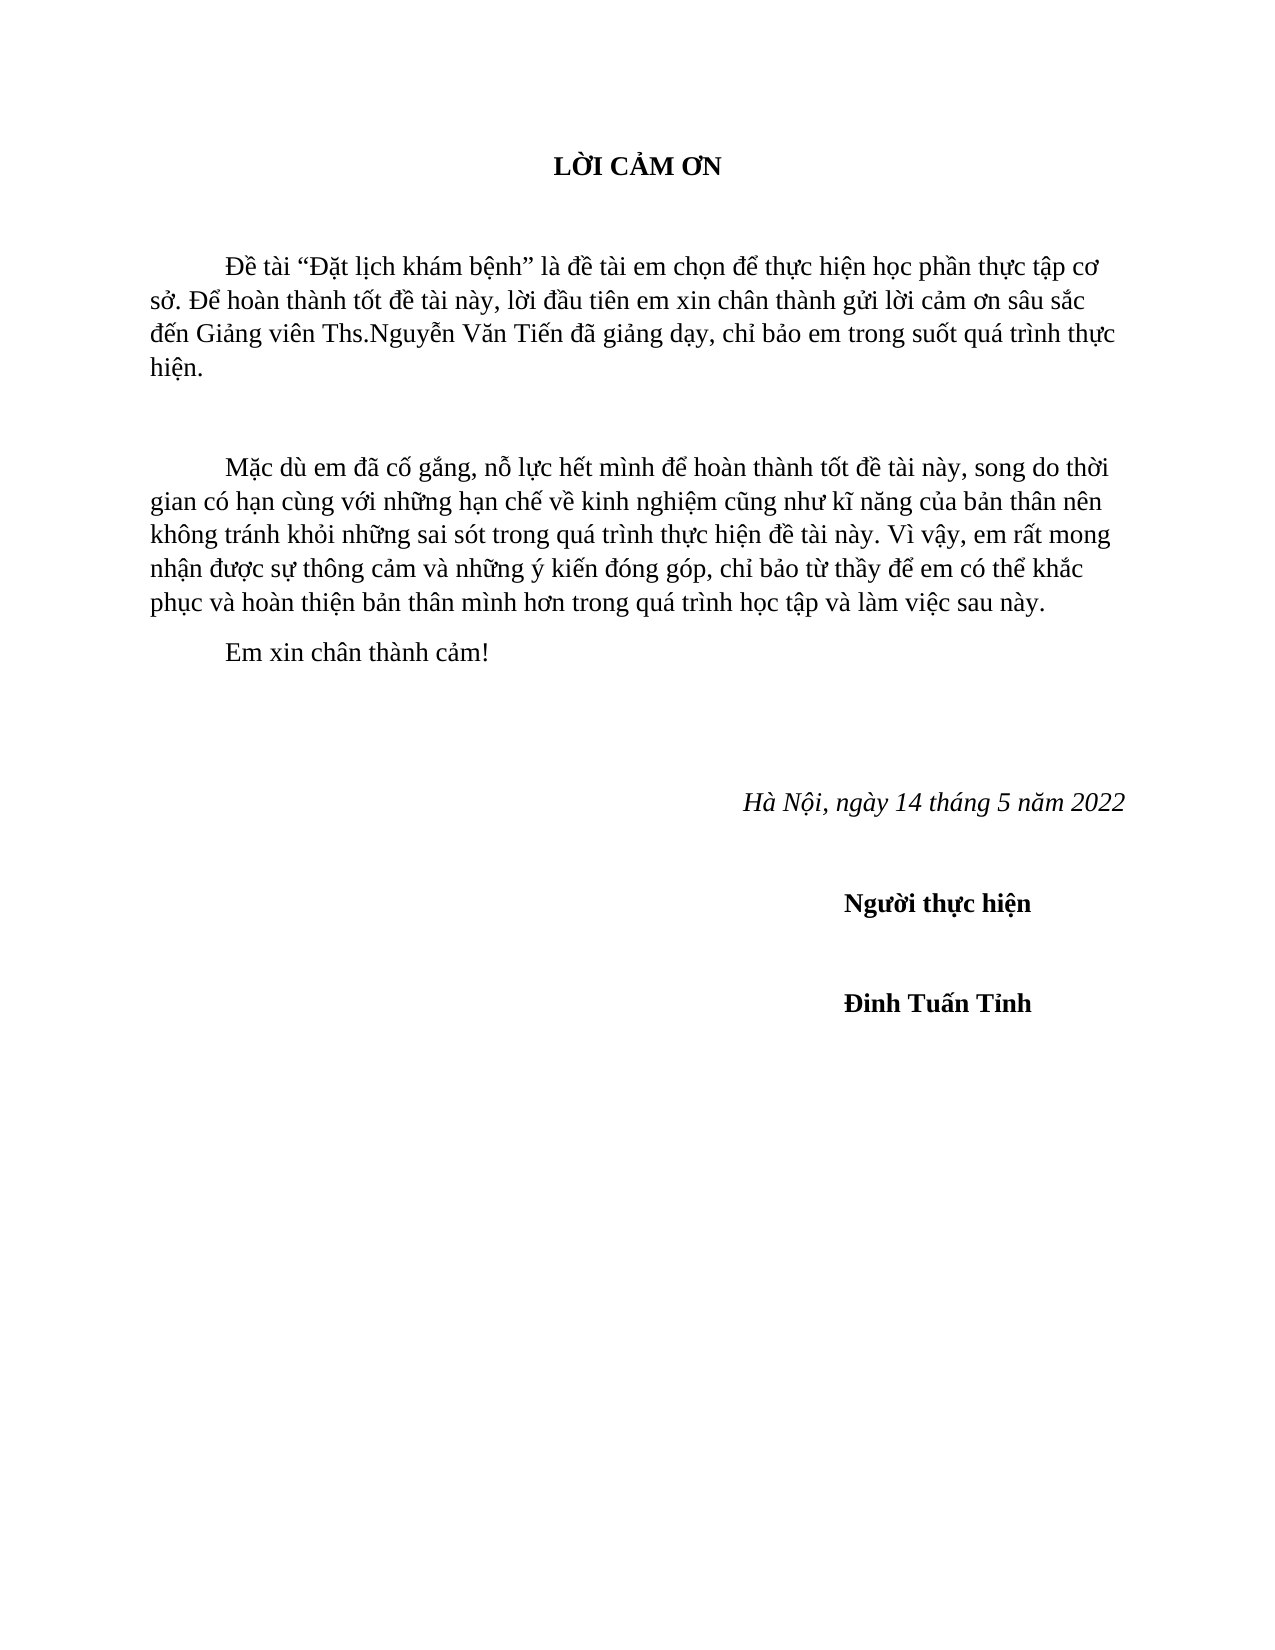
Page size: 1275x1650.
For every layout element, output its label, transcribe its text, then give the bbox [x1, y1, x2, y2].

text Hà Nội, ngày 14 tháng 5 năm 2022 [150, 786, 1125, 818]
text Người thực hiện [675, 887, 1125, 918]
text Mặc dù em đã cố gắng, nỗ lực hết mình để hoàn thành tốt đề tài này, song do thời gian có hạn cùng với những hạn chế về kinh nghiệm cũng như kĩ năng của bản thân nên không tránh khỏi những sai sót trong quá trình thực hiện đề tài này. Vì vậy, em rất mong nhận được sự thông cảm và những ý kiến đóng góp, chỉ bảo từ thầy để em có thể khắc phục và hoàn thiện bản thân mình hơn trong quá trình học tập và làm việc sau này. [150, 451, 1125, 617]
text Em xin chân thành cảm! [150, 636, 1125, 667]
text LỜI CẢM ƠN [150, 150, 1125, 181]
text Đề tài “Đặt lịch khám bệnh” là đề tài em chọn để thực hiện học phần thực tập cơ sở. Để hoàn thành tốt đề tài này, lời đầu tiên em xin chân thành gửi lời cảm ơn sâu sắc đến Giảng viên Ths.Nguyễn Văn Tiến đã giảng dạy, chỉ bảo em trong suốt quá trình thực hiện. [150, 250, 1125, 382]
list Đinh Tuấn Tỉnh [675, 987, 1125, 1018]
